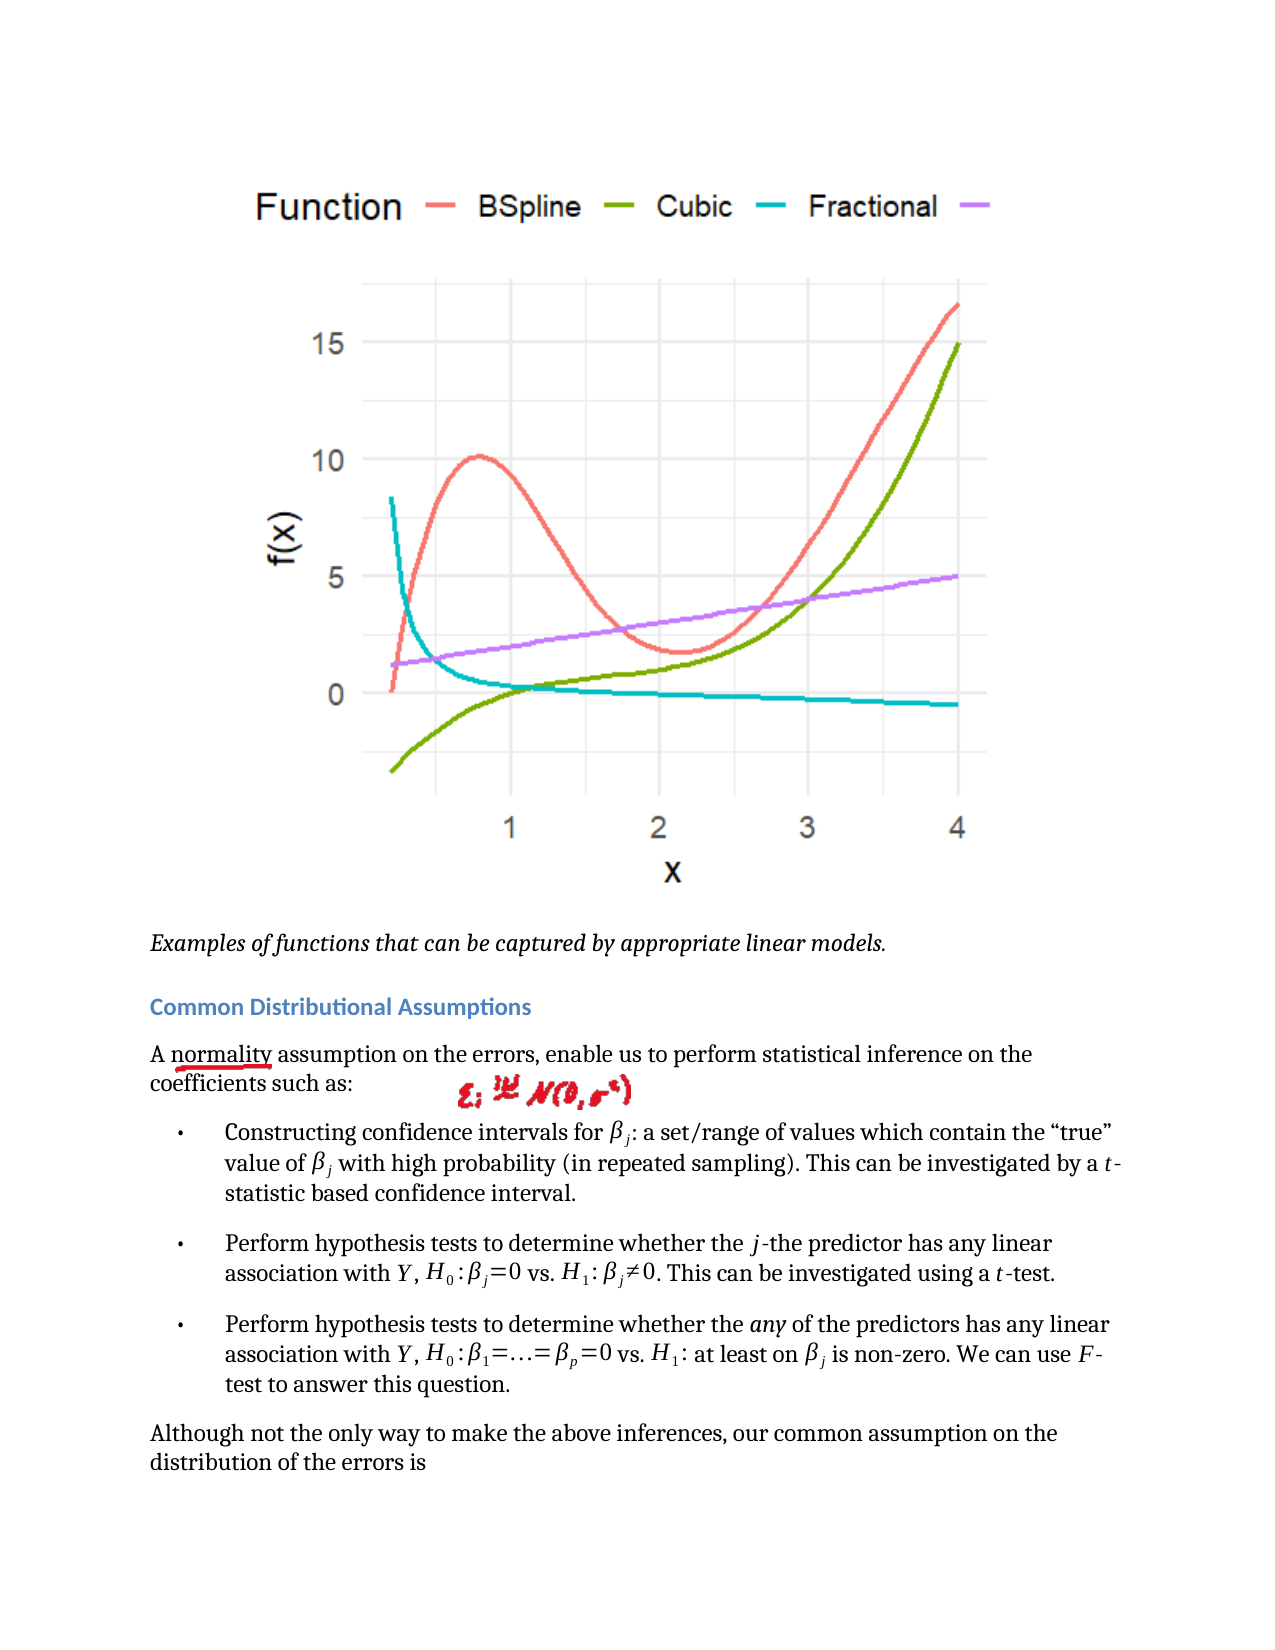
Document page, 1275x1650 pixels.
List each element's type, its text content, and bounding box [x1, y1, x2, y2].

list Perform hypothesis tests to determine whether the -the predictor has any linear association with , vs. . This can be investigated using a -test. [175, 1229, 1125, 1289]
text Although not the only way to make the above inferences, our common assumption on the distribution of the errors is [150, 1419, 1125, 1477]
picture [458, 1074, 631, 1110]
subtitle Common Distributional Assumptions [150, 991, 1125, 1021]
picture [247, 150, 1006, 908]
table_header Examples of functions that can be captured by appropriate linear models. [139, 150, 1114, 970]
picture [175, 1064, 272, 1073]
list Perform hypothesis tests to determine whether the any of the predictors has any linear association with , vs. at least on is non-zero. We can use -test to answer this question. [175, 1309, 1125, 1398]
list Constructing confidence intervals for : a set/range of values which contain the “true” value of with high probability (in repeated sampling). This can be investigated by a -statistic based confidence interval. [175, 1116, 1125, 1208]
text A normality assumption on the errors, enable us to perform statistical inference on the coefficients such as: [150, 1040, 1125, 1098]
